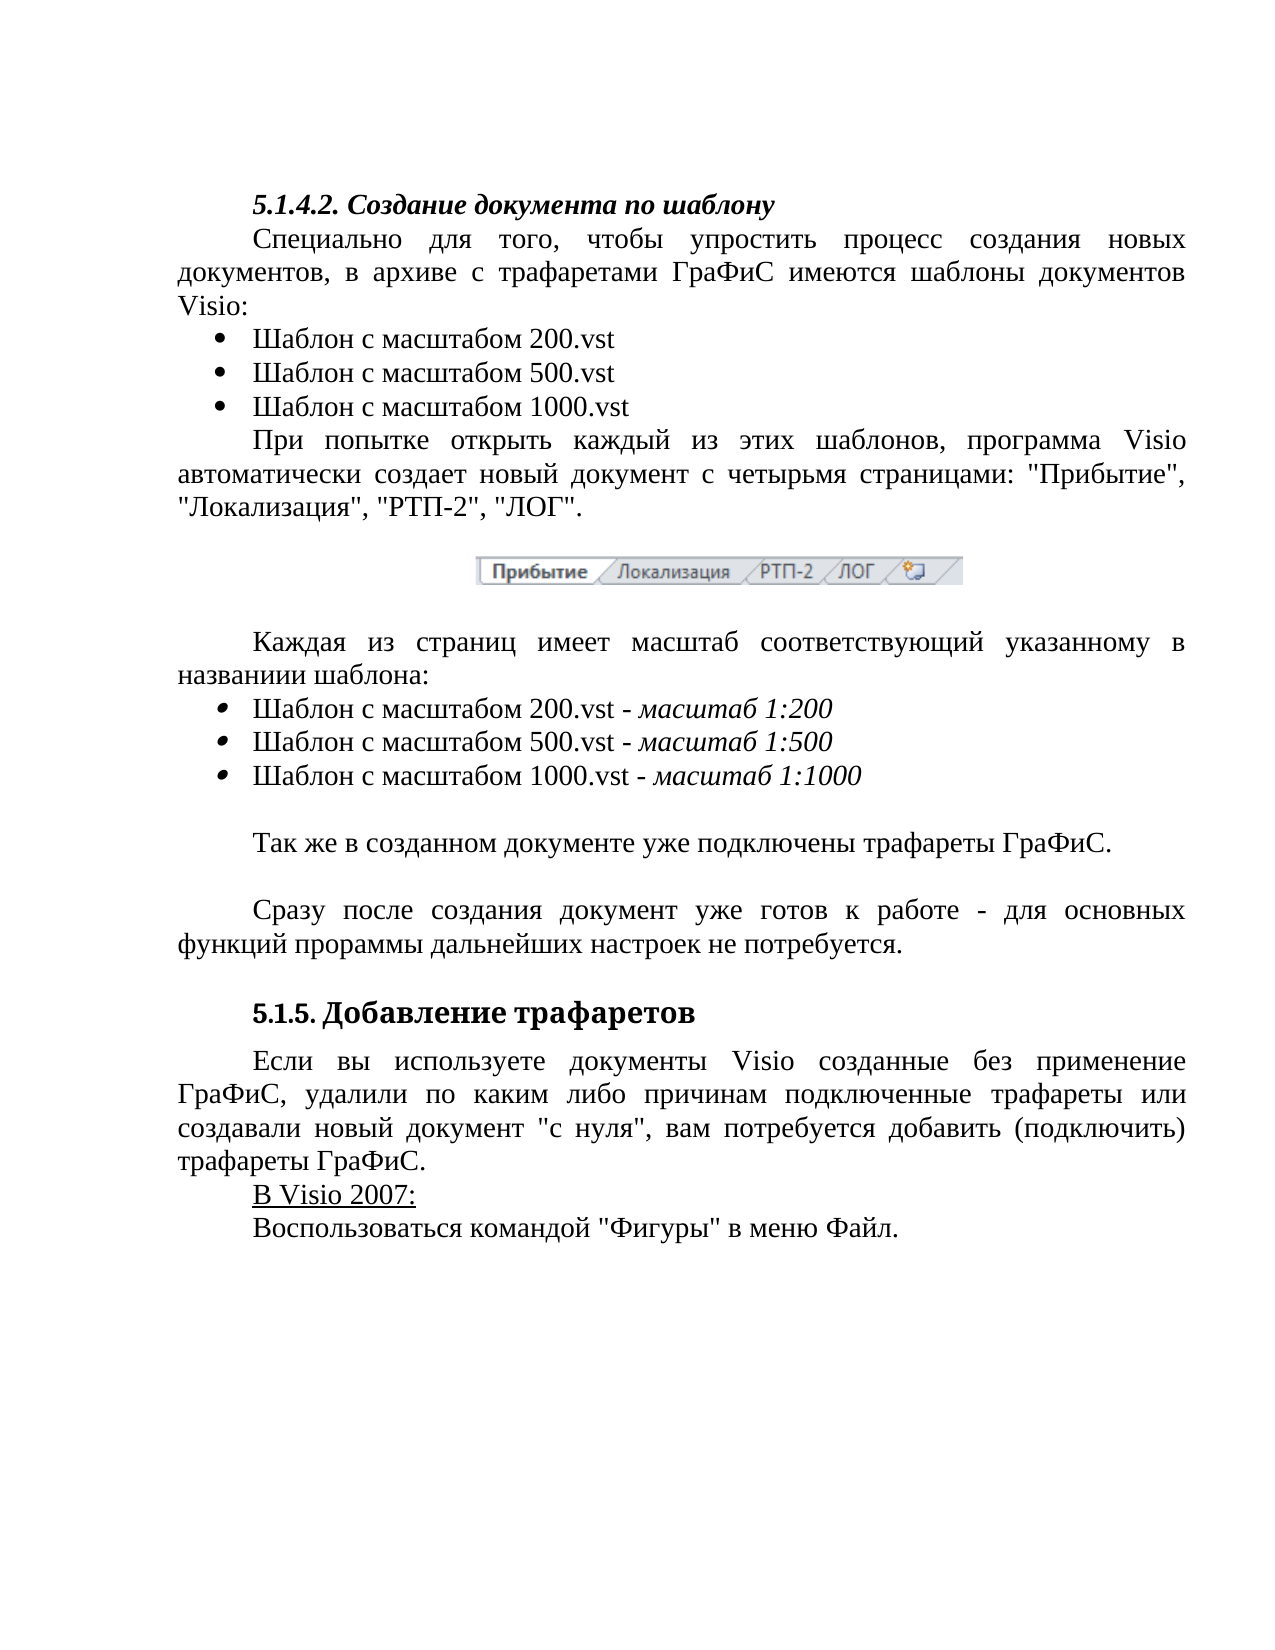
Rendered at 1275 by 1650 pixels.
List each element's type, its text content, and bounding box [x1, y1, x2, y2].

text При попытке открыть каждый из этих шаблонов, программа Visio автоматически создает новый документ с четырьмя страницами: "Прибытие", "Локализация", "РТП-2", "ЛОГ". [177, 422, 1186, 523]
picture [475, 556, 964, 585]
text В Visio 2007: [177, 1177, 1186, 1211]
list Шаблон с масштабом 500.vst [215, 355, 1186, 389]
text Сразу после создания документ уже готов к работе - для основных функций прораммы дальнейших настроек не потребуется. [177, 892, 1186, 959]
list Шаблон с масштабом 200.vst - масштаб 1:200 [215, 691, 1186, 724]
text Каждая из страниц имеет масштаб соответствующий указанному в названиии шаблона: [177, 624, 1186, 691]
text Воспользоваться командой "Фигуры" в меню Файл. [177, 1211, 1186, 1244]
list Шаблон с масштабом 500.vst - масштаб 1:500 [215, 724, 1186, 758]
subtitle 5.1.5. Добавление трафаретов [177, 997, 1186, 1030]
text Если вы используете документы Visio созданные без применение ГраФиС, удалили по каким либо причинам подключенные трафареты или создавали новый документ "с нуля", вам потребуется добавить (подключить) трафареты ГраФиС. [177, 1043, 1186, 1177]
text Так же в созданном документе уже подключены трафареты ГраФиС. [177, 825, 1186, 859]
list Шаблон с масштабом 1000.vst - масштаб 1:1000 [215, 758, 1186, 792]
text Специально для того, чтобы упростить процесс создания новых документов, в архиве с трафаретами ГраФиС имеются шаблоны документов Visio: [177, 221, 1186, 321]
list Шаблон с масштабом 200.vst [215, 321, 1186, 355]
list Шаблон с масштабом 1000.vst [215, 389, 1186, 422]
subtitle 5.1.4.2. Создание документа по шаблону [177, 187, 1186, 221]
